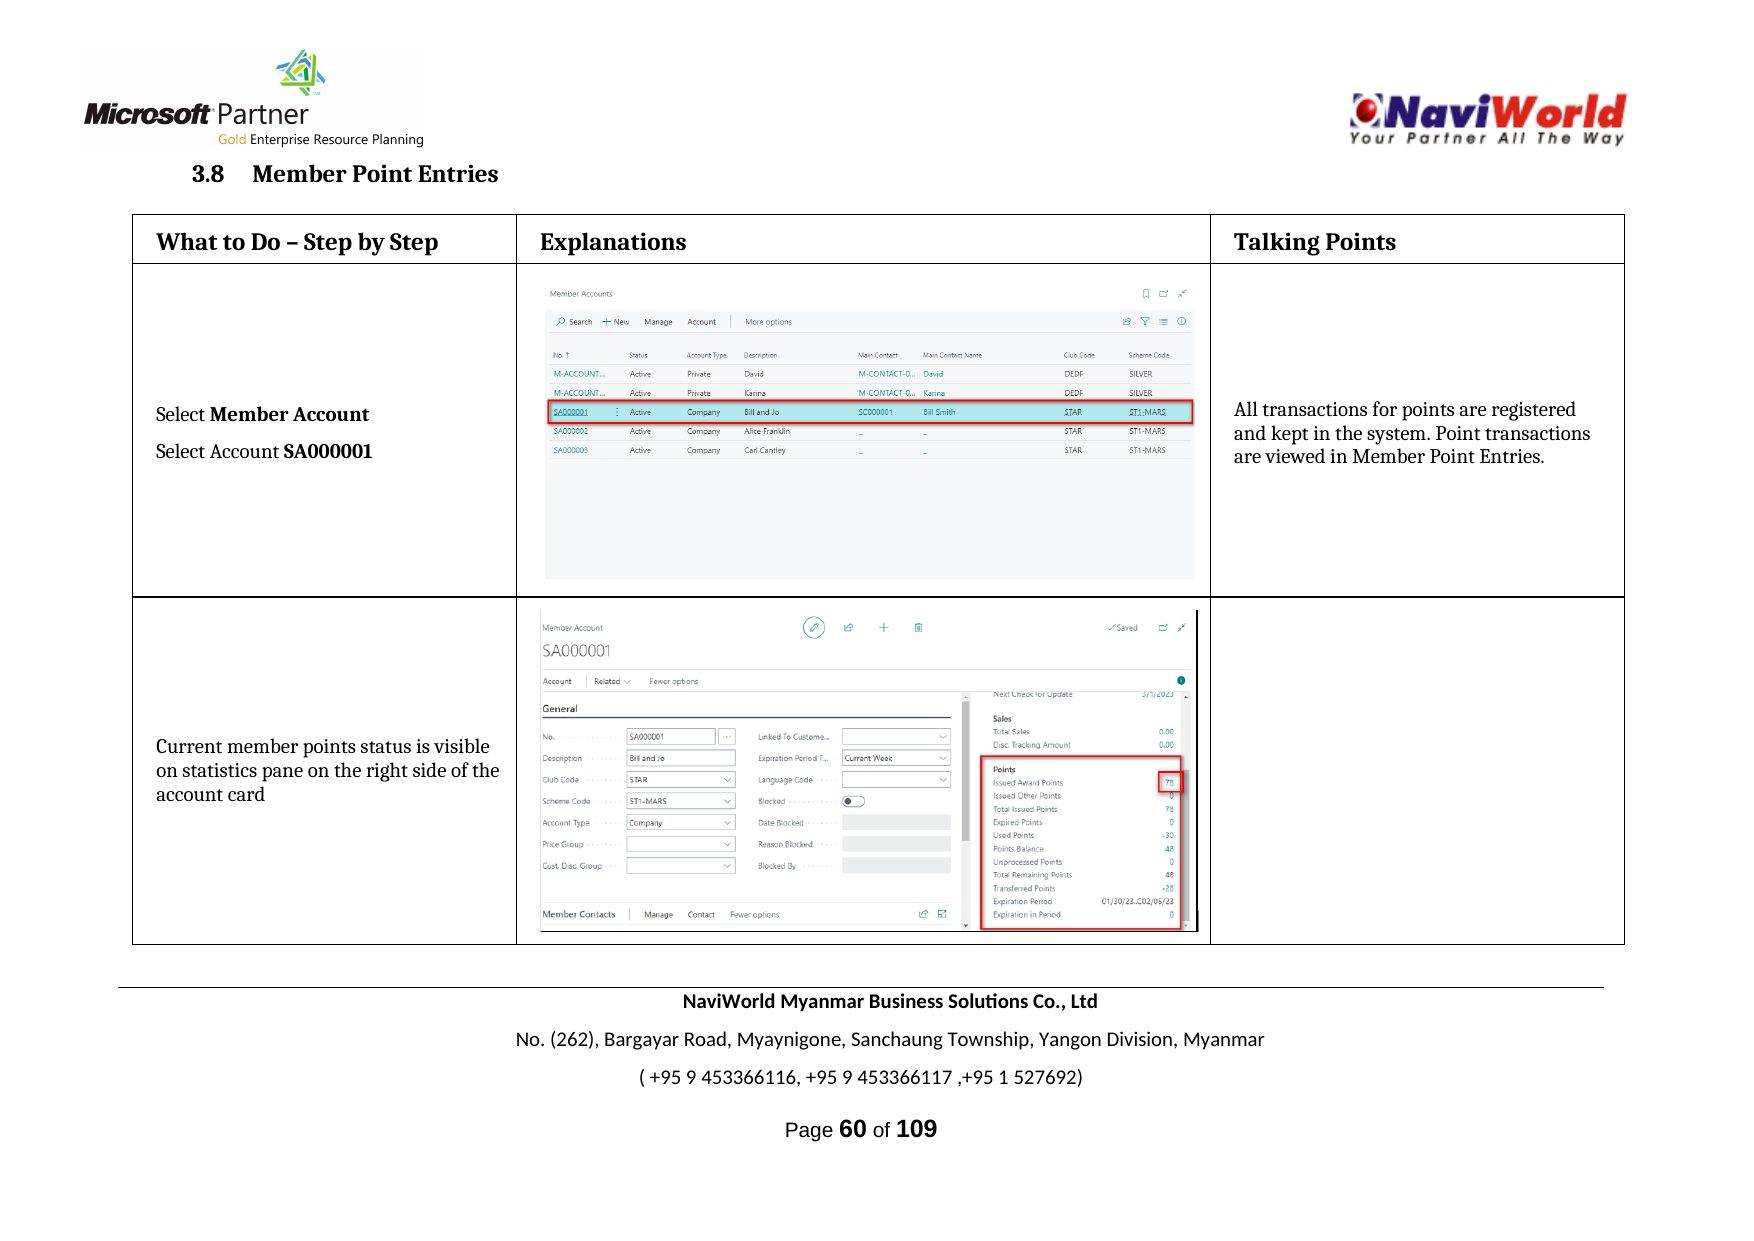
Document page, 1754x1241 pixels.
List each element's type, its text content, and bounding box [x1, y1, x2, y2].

table_cell Select Member Account Select Account SA000001 [133, 264, 516, 596]
table_header Talking Points [1211, 215, 1624, 262]
picture [83, 48, 425, 149]
table_cell Current member points status is visible on statistics pane on the right side of the account card [133, 598, 516, 944]
table_cell [517, 598, 1210, 944]
table_cell [517, 264, 1210, 596]
table_header What to Do – Step by Step [133, 215, 516, 262]
table_cell All transactions for points are registered and kept in the system. Point transactions are viewed in Member Point Entries. [1211, 264, 1624, 596]
picture [545, 276, 1195, 591]
subtitle Member Point Entries [192, 160, 1604, 189]
table_cell [1211, 598, 1624, 944]
table_header Explanations [517, 215, 1210, 262]
picture [1350, 92, 1628, 149]
picture [540, 610, 1199, 932]
